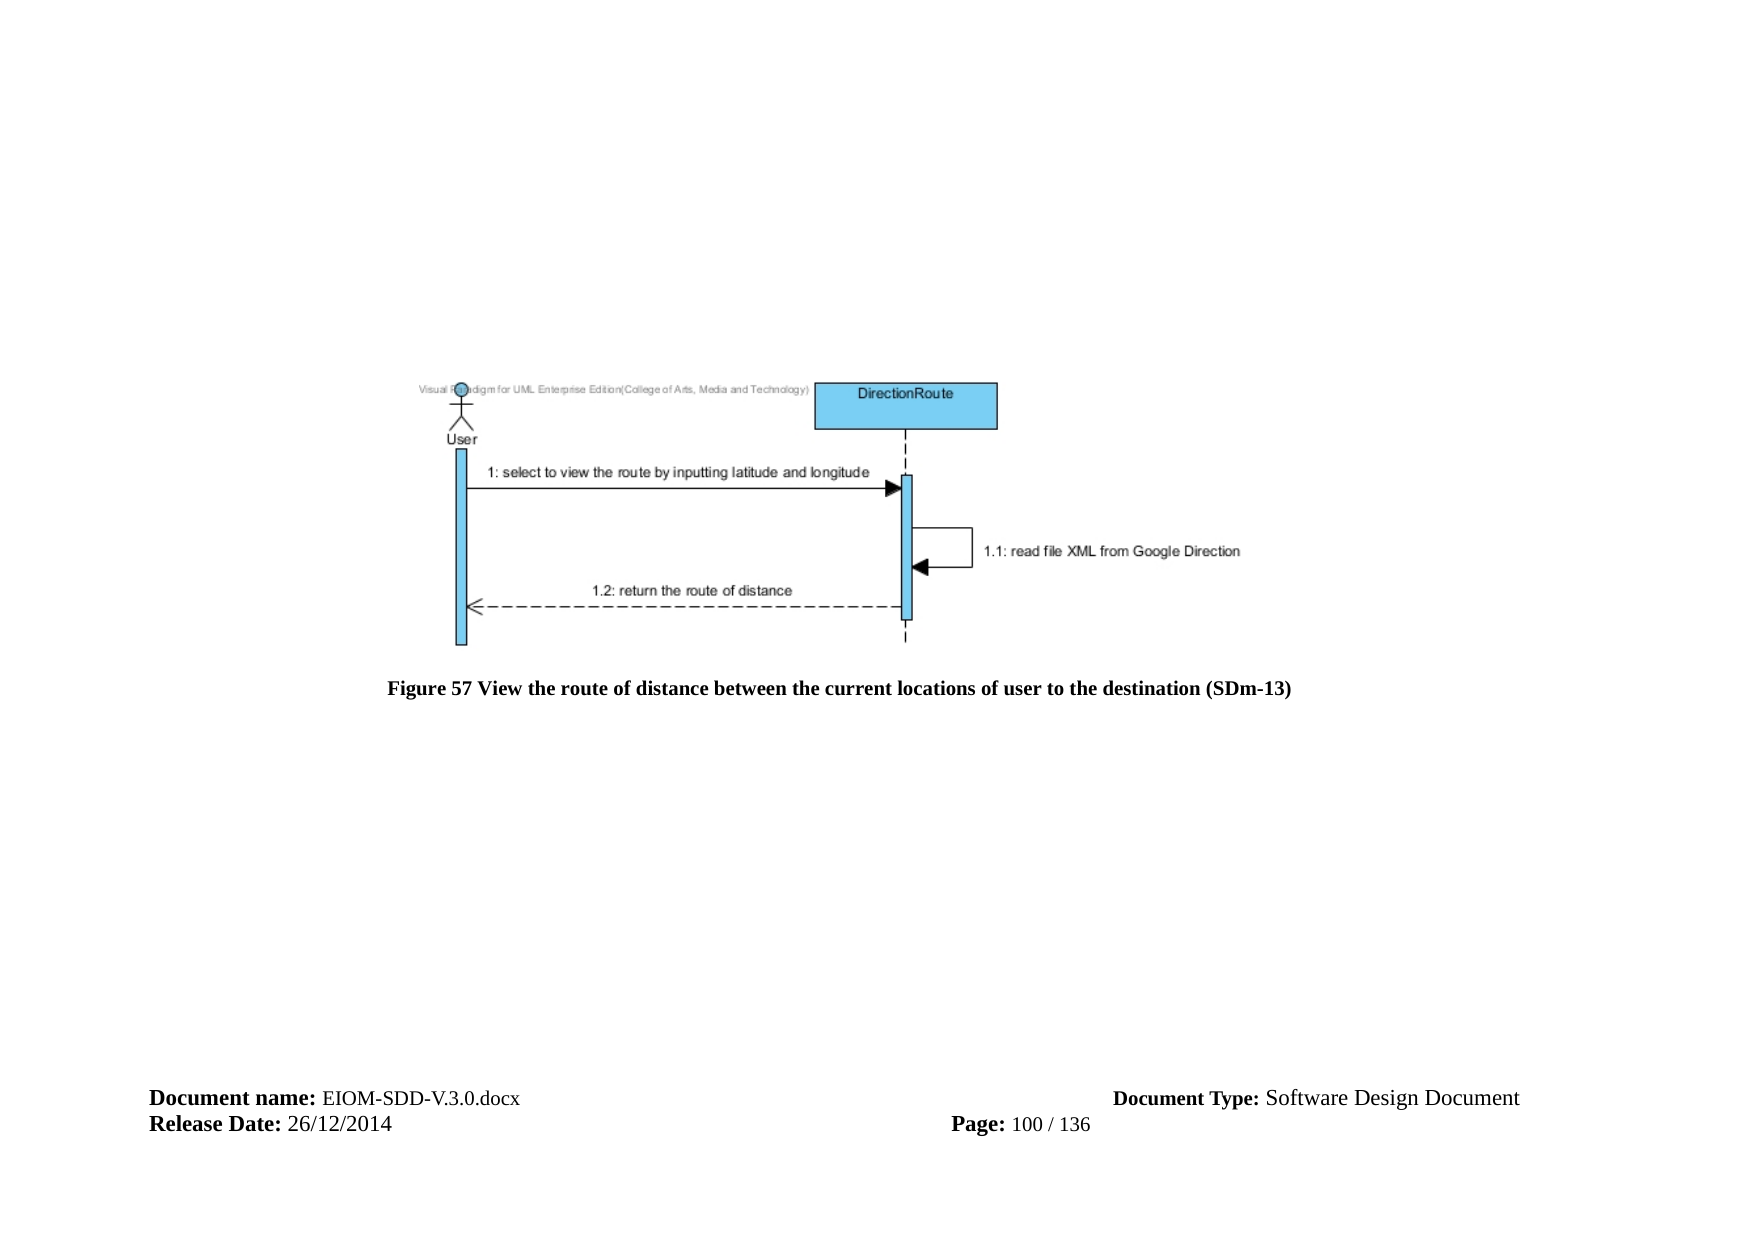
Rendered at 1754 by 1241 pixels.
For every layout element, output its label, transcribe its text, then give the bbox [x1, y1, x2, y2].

picture [419, 380, 1260, 651]
text Figure 57 View the route of distance between the current locations of user to the destination (SDm-13) [150, 675, 1529, 699]
